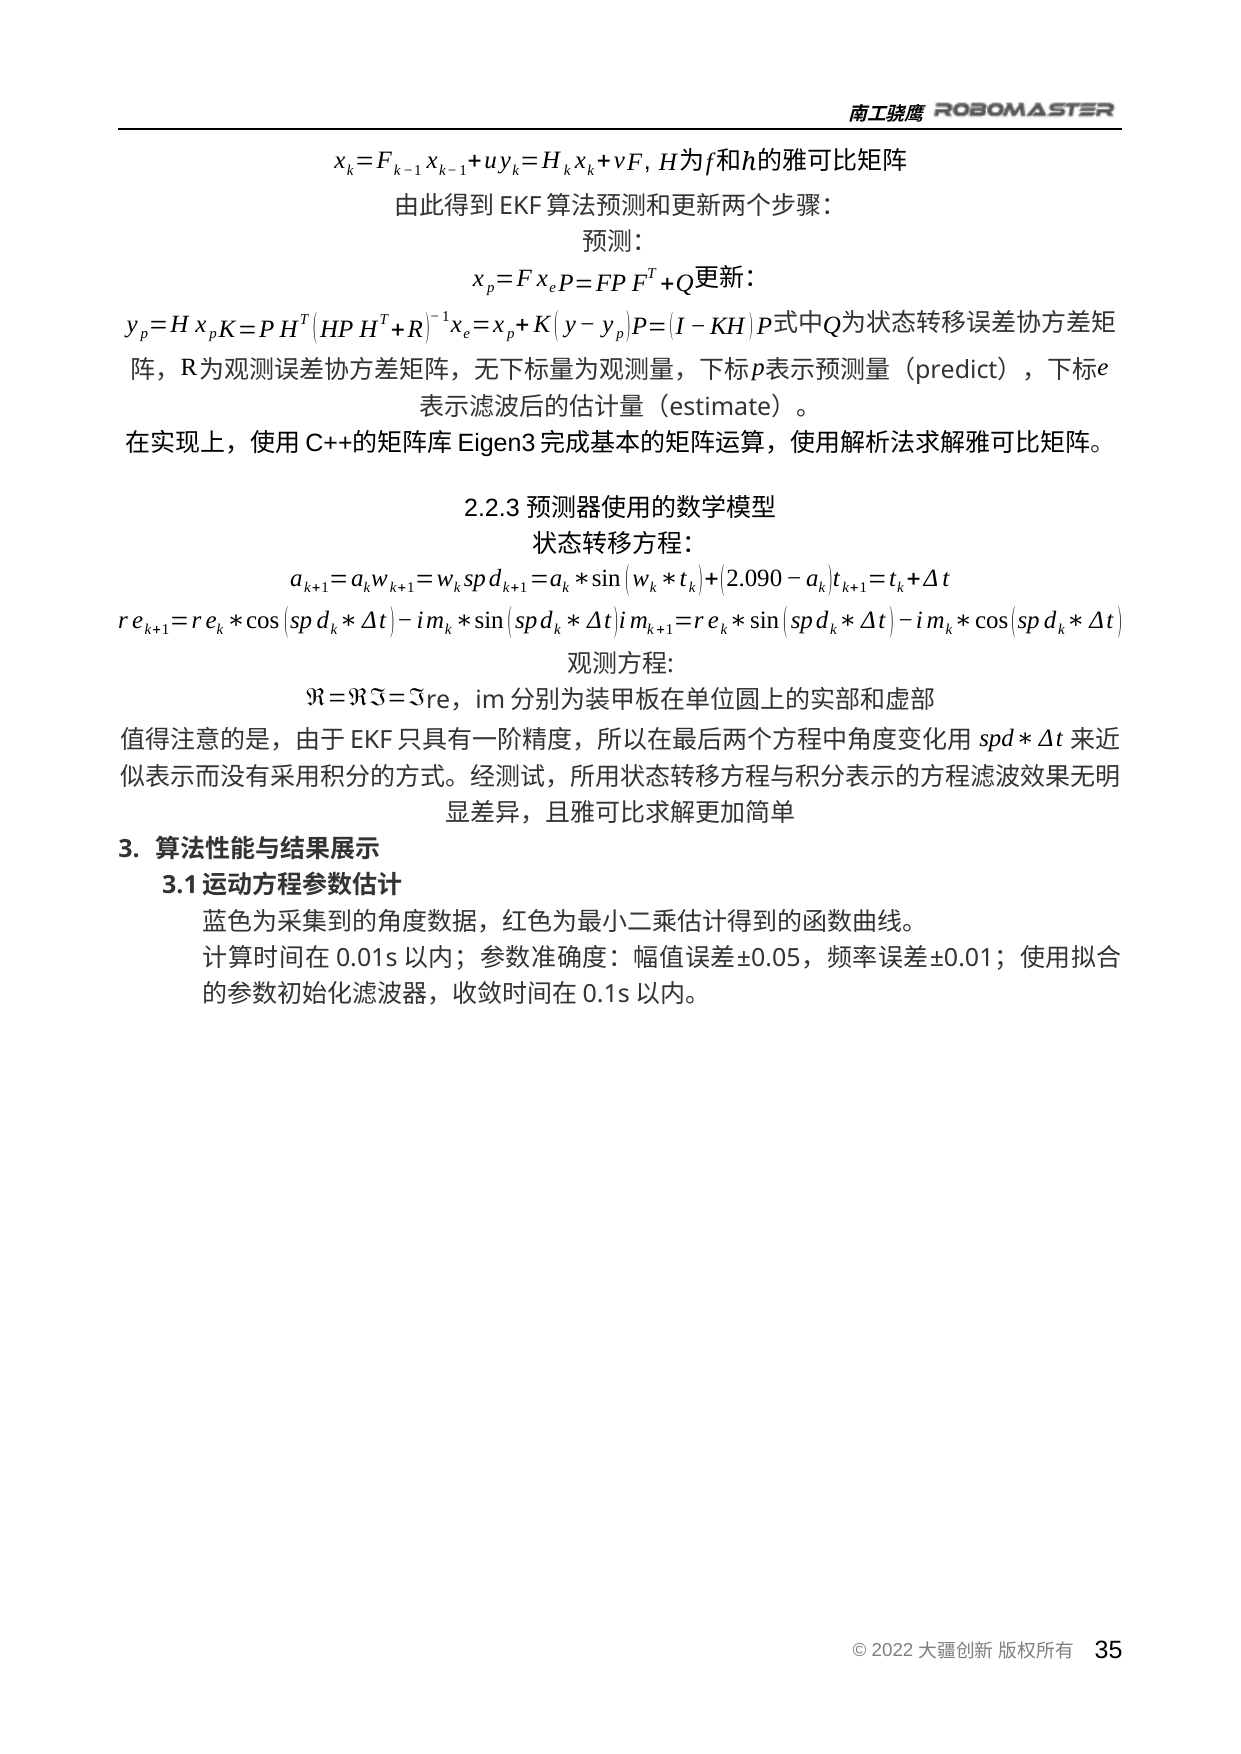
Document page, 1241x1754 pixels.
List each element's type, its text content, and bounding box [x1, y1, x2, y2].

list 运动方程参数估计 蓝色为采集到的角度数据，红色为最小二乘估计得到的函数曲线。 计算时间在0.01s以内；参数准确度：幅值误差±0.05，频率误差±0.01；使用拟合的参数初始化滤波器，收敛时间在0.1s以内。 [162, 865, 1122, 1010]
list 算法性能与结果展示 [118, 828, 1122, 865]
picture [931, 99, 1123, 121]
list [118, 140, 1122, 828]
